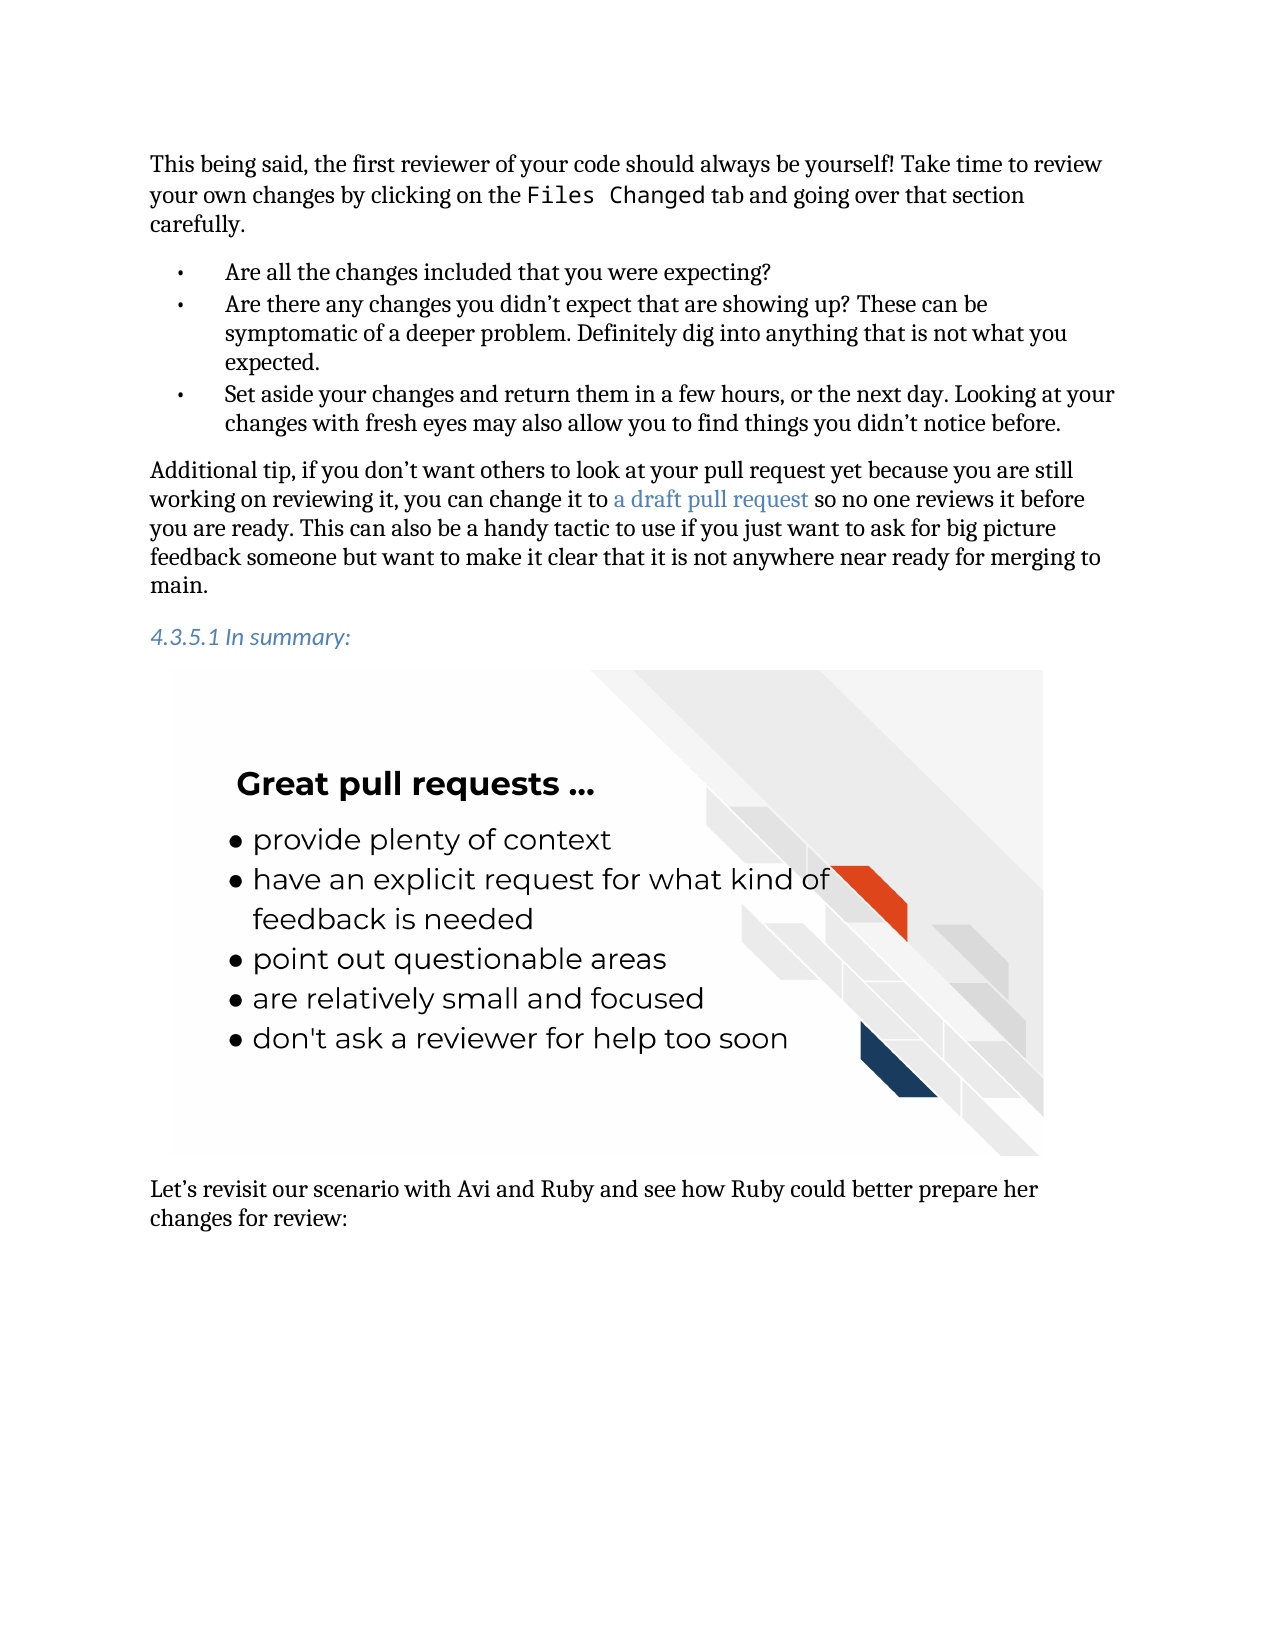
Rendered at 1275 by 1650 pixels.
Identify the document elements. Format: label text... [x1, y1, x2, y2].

text Let’s revisit our scenario with Avi and Ruby and see how Ruby could better prepare her changes for review: [150, 1175, 1125, 1232]
picture [168, 670, 1044, 1156]
list Set aside your changes and return them in a few hours, or the next day. Looking at your changes with fresh eyes may also allow you to find things you didn’t notice before. [175, 380, 1125, 437]
list Are all the changes included that you were expecting? [175, 257, 1125, 286]
subtitle 4.3.5.1 In summary: [150, 621, 1125, 651]
list Are there any changes you didn’t expect that are showing up? These can be symptomatic of a deeper problem. Definitely dig into anything that is not what you expected. [175, 290, 1125, 376]
text Additional tip, if you don’t want others to look at your pull request yet because you are still working on reviewing it, you can change it to a draft pull request so no one reviews it before you are ready. This can also be a handy tactic to use if you just want to ask for big picture feedback someone but want to make it clear that it is not anywhere near ready for merging to main. [150, 456, 1125, 600]
text This being said, the first reviewer of your code should always be yourself! Take time to review your own changes by clicking on the Files Changed tab and going over that section carefully. [150, 150, 1125, 239]
